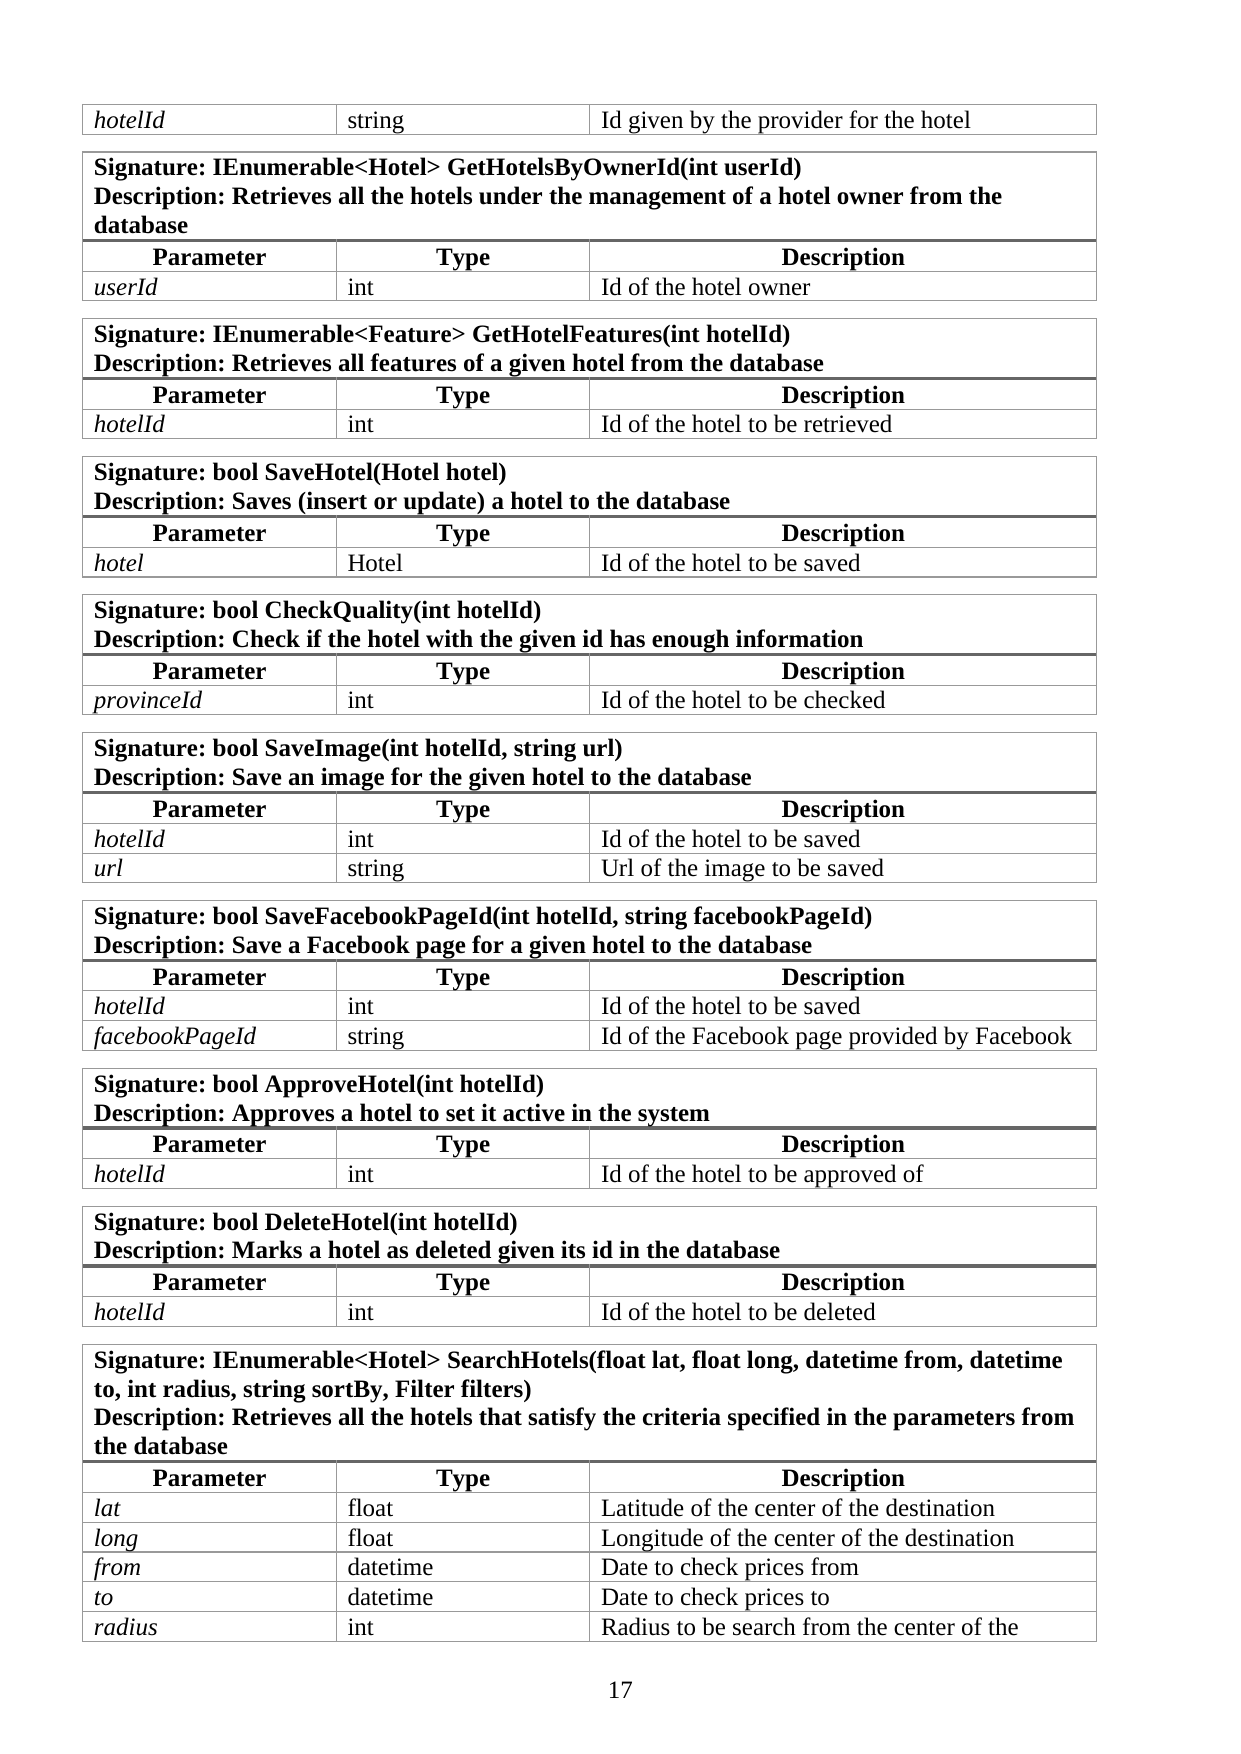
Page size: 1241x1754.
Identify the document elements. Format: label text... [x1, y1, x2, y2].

table_header Signature: IEnumerable<Feature> GetHotelFeatures(int hotelId) Description: Retrieves all features of a given hotel from the database [83, 319, 1096, 377]
table_cell Description [590, 794, 1096, 823]
table_cell int [337, 272, 589, 300]
table_cell string [337, 105, 589, 133]
table_cell Type [337, 962, 589, 990]
table_cell hotelId [83, 824, 336, 852]
table_header Signature: bool SaveFacebookPageId(int hotelId, string facebookPageId) Description: Save a Facebook page for a given hotel to the database [83, 901, 1096, 958]
table_cell Id of the hotel to be deleted [590, 1297, 1096, 1326]
table_cell Type [337, 656, 589, 684]
table_cell Parameter [83, 1268, 336, 1296]
table_cell Type [337, 518, 589, 547]
table_cell provinceId [83, 686, 336, 714]
table_cell Parameter [83, 242, 336, 271]
table_cell hotelId [83, 1159, 336, 1188]
table_header Signature: IEnumerable<Hotel> SearchHotels(float lat, float long, datetime from, datetime to, int radius, string sortBy, Filter filters) Description: Retrieves all the hotels that satisfy the criteria specified in the parameters from the database [83, 1345, 1096, 1460]
table_cell hotelId [83, 410, 336, 438]
table_cell float [337, 1493, 589, 1522]
table_cell Id of the hotel to be retrieved [590, 410, 1096, 438]
table_cell Id of the hotel owner [590, 272, 1096, 300]
table_cell Description [590, 656, 1096, 684]
table_header Signature: bool DeleteHotel(int hotelId) Description: Marks a hotel as deleted given its id in the database [83, 1207, 1096, 1264]
table_cell string [337, 1021, 589, 1050]
table_cell Longitude of the center of the destination [590, 1523, 1096, 1551]
table_cell int [337, 1297, 589, 1326]
table_cell to [83, 1582, 336, 1611]
table_cell int [337, 1159, 589, 1188]
table_cell string [337, 854, 589, 882]
table_cell Parameter [83, 656, 336, 684]
table_cell hotelId [83, 1297, 336, 1326]
table_cell Id of the hotel to be saved [590, 548, 1096, 576]
table_cell Type [337, 1130, 589, 1158]
table_cell hotel [83, 548, 336, 576]
table_cell Description [590, 962, 1096, 990]
table_cell url [83, 854, 336, 882]
table_cell Type [337, 1463, 589, 1492]
table_cell Parameter [83, 1463, 336, 1492]
table_cell Type [337, 380, 589, 408]
table_cell Parameter [83, 1130, 336, 1158]
table_header Signature: bool ApproveHotel(int hotelId) Description: Approves a hotel to set it active in the system [83, 1069, 1096, 1126]
table_cell Id given by the provider for the hotel [590, 105, 1096, 133]
table_cell long [83, 1523, 336, 1551]
table_cell int [337, 824, 589, 852]
table_cell Id of the hotel to be saved [590, 824, 1096, 852]
table_header Signature: bool SaveHotel(Hotel hotel) Description: Saves (insert or update) a hotel to the database [83, 457, 1096, 515]
table_cell datetime [337, 1582, 589, 1611]
table_cell Description [590, 1268, 1096, 1296]
table_cell hotelId [83, 105, 336, 133]
table_header Signature: IEnumerable<Hotel> GetHotelsByOwnerId(int userId) Description: Retrieves all the hotels under the management of a hotel owner from the database [83, 153, 1096, 239]
table_cell Parameter [83, 518, 336, 547]
table_cell Type [337, 794, 589, 823]
table_cell Parameter [83, 380, 336, 408]
table_cell Latitude of the center of the destination [590, 1493, 1096, 1522]
table_cell Description [590, 380, 1096, 408]
table_cell datetime [337, 1553, 589, 1581]
table_cell Url of the image to be saved [590, 854, 1096, 882]
table_cell Id of the hotel to be saved [590, 991, 1096, 1020]
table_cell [590, 1612, 1096, 1641]
table_cell Date to check prices from [590, 1553, 1096, 1581]
table_cell int [337, 686, 589, 714]
table_cell Description [590, 242, 1096, 271]
table_cell Id of the hotel to be approved of [590, 1159, 1096, 1188]
table_cell Type [337, 242, 589, 271]
table_cell Description [590, 1463, 1096, 1492]
table_cell int [337, 991, 589, 1020]
table_cell Description [590, 518, 1096, 547]
table_cell Description [590, 1130, 1096, 1158]
table_cell int [337, 1612, 589, 1641]
table_cell radius [83, 1612, 336, 1641]
table_cell int [337, 410, 589, 438]
table_cell Date to check prices to [590, 1582, 1096, 1611]
table_cell lat [83, 1493, 336, 1522]
table_cell from [83, 1553, 336, 1581]
table_cell Id of the hotel to be checked [590, 686, 1096, 714]
table_cell hotelId [83, 991, 336, 1020]
table_header Signature: bool SaveImage(int hotelId, string url) Description: Save an image for the given hotel to the database [83, 733, 1096, 791]
table_cell Hotel [337, 548, 589, 576]
table_cell facebookPageId [83, 1021, 336, 1050]
table_cell userId [83, 272, 336, 300]
table_cell float [337, 1523, 589, 1551]
table_cell Type [337, 1268, 589, 1296]
table_cell Parameter [83, 962, 336, 990]
table_cell Parameter [83, 794, 336, 823]
table_cell Id of the Facebook page provided by Facebook [590, 1021, 1096, 1050]
table_header Signature: bool CheckQuality(int hotelId) Description: Check if the hotel with the given id has enough information [83, 595, 1096, 653]
